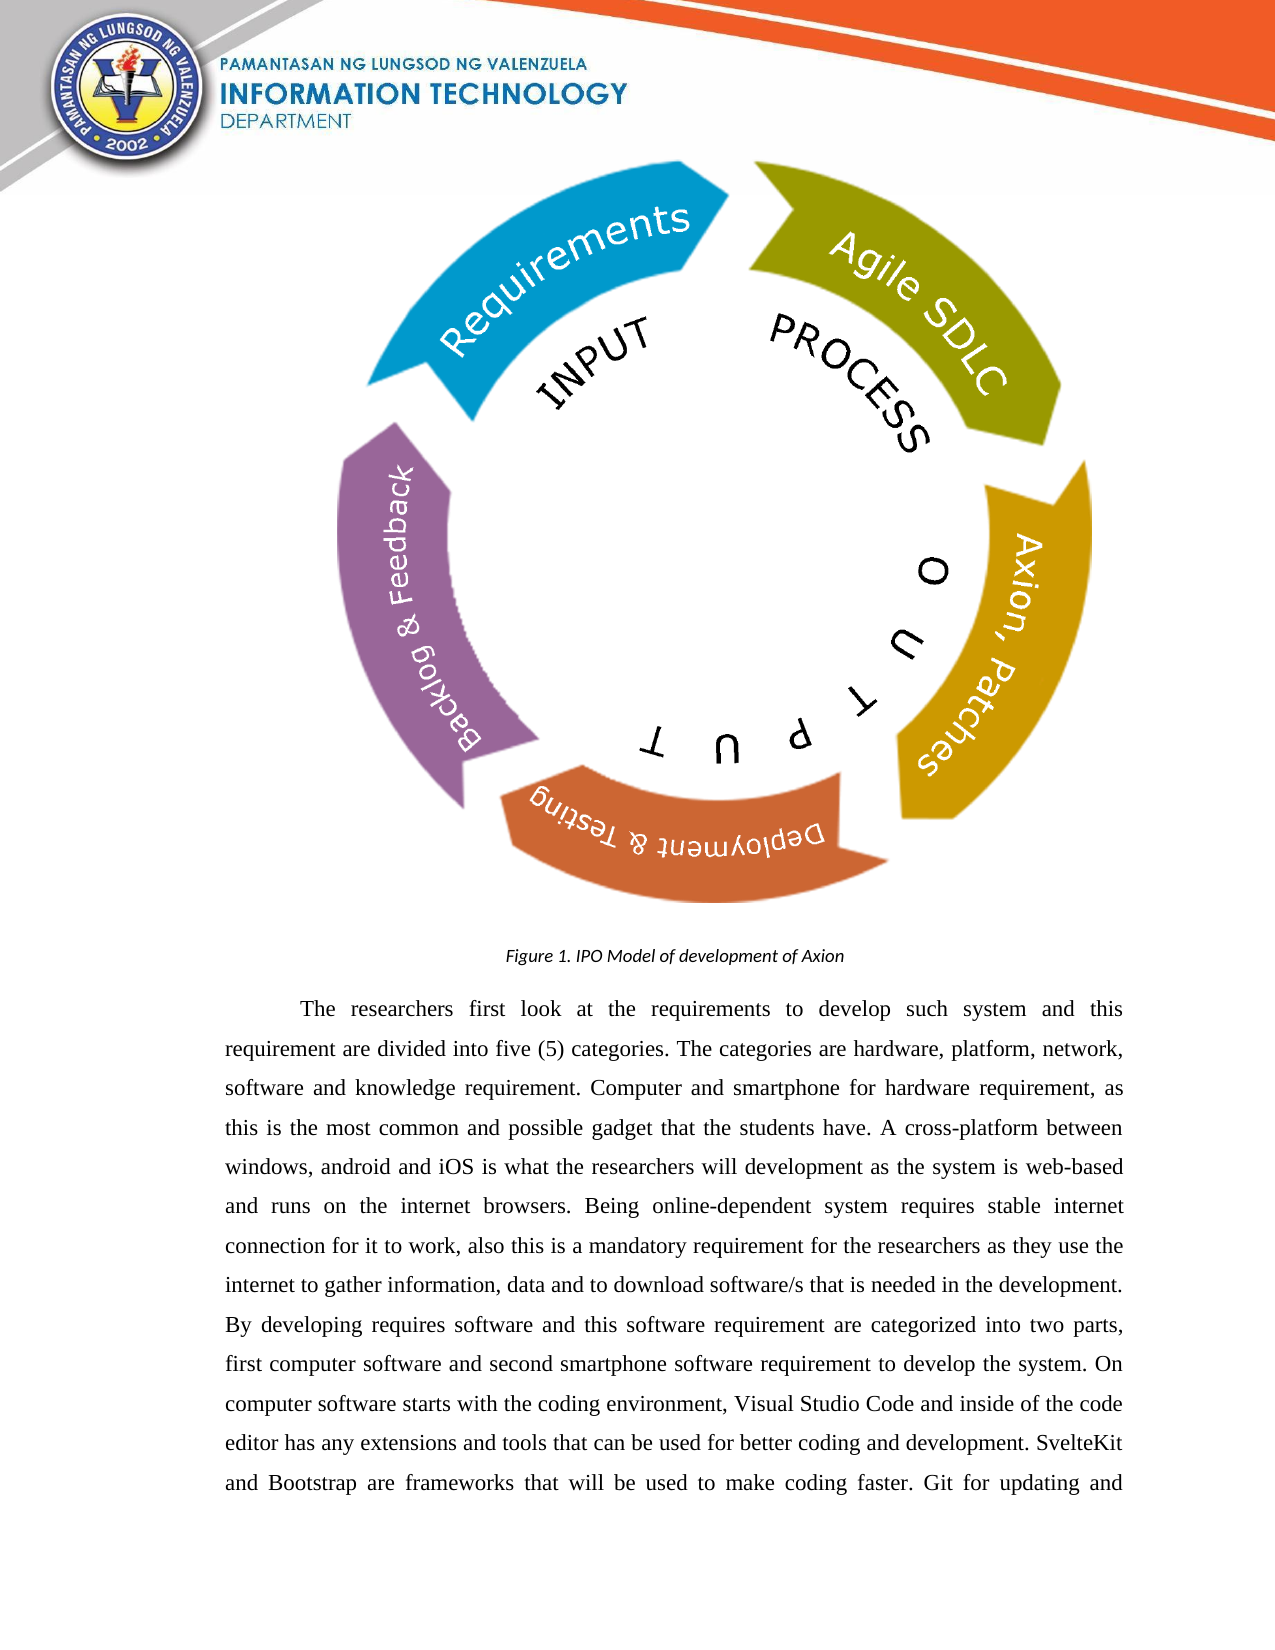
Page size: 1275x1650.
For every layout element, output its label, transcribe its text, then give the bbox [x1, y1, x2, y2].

picture [0, 0, 1275, 914]
text Figure 1. IPO Model of development of Axion [225, 944, 1125, 967]
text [225, 995, 1125, 1495]
